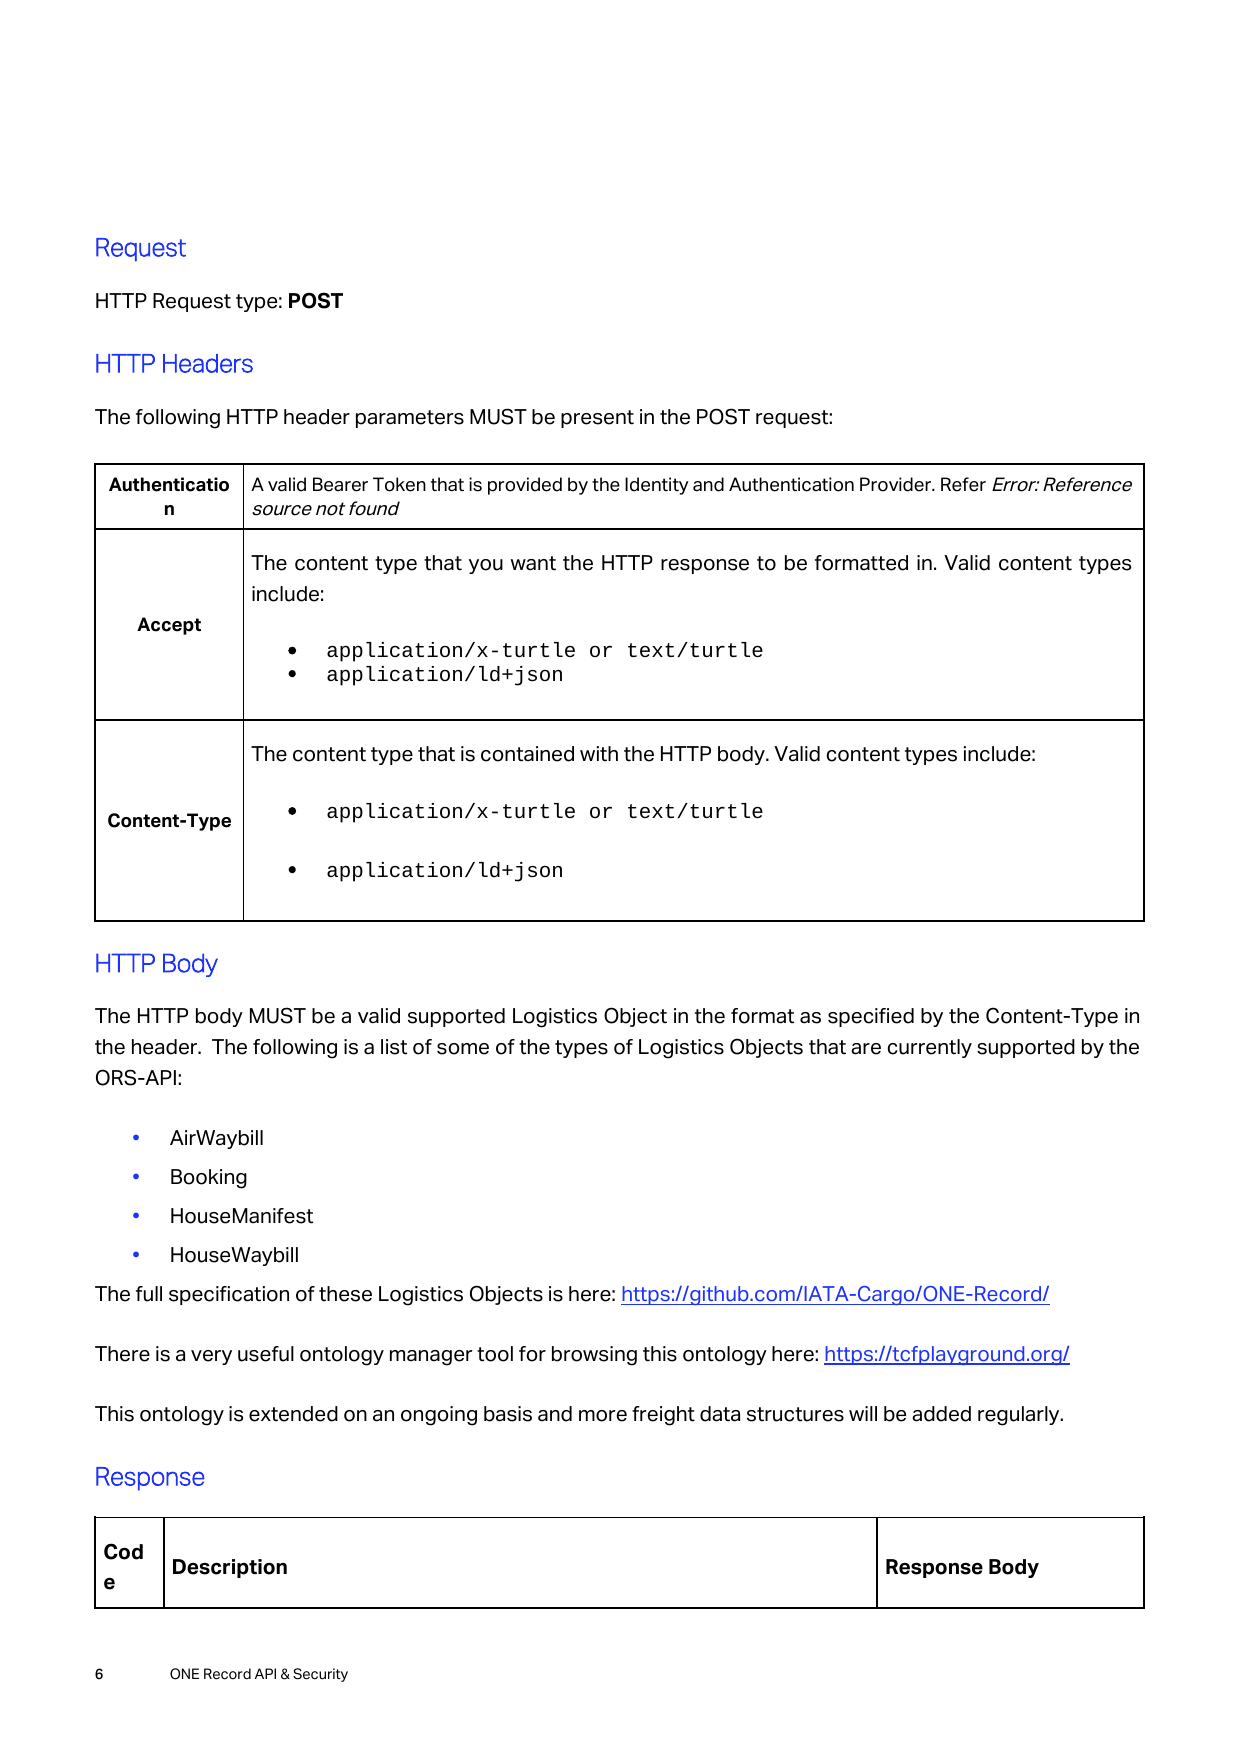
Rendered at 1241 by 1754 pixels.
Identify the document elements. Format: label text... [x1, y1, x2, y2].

table_header Authentication [96, 465, 243, 528]
table_cell Accept [96, 530, 243, 719]
text The full specification of these Logistics Objects is here: https://github.com/IATA-Cargo/ONE-Record/ [94, 1281, 1143, 1307]
text HTTP Request type: POST [94, 287, 1143, 314]
table_header Description [165, 1518, 876, 1607]
text The following HTTP header parameters MUST be present in the POST request: [94, 403, 1143, 430]
table_cell The content type that is contained with the HTTP body. Valid content types include: application/x-turtle or text/turtle application/ld+json [244, 721, 1143, 920]
text There is a very useful ontology manager tool for browsing this ontology here: https://tcfplayground.org/ [94, 1341, 1143, 1367]
table_header Code [96, 1518, 163, 1607]
text HouseManifest [132, 1202, 1146, 1229]
text This ontology is extended on an ongoing basis and more freight data structures will be added regularly. [94, 1400, 1143, 1427]
text HouseWaybill [132, 1242, 1146, 1268]
subtitle Request [94, 231, 1146, 262]
table_cell The content type that you want the HTTP response to be formatted in. Valid content types include: application/x-turtle or text/turtle application/ld+json [244, 530, 1143, 719]
text The HTTP body MUST be a valid supported Logistics Object in the format as specified by the Content-Type in the header. The following is a list of some of the types of Logistics Objects that are currently supported by the ORS-API: [94, 1003, 1143, 1091]
text AirWaybill [132, 1124, 1146, 1151]
subtitle HTTP Body [94, 947, 1146, 978]
subtitle Response [94, 1460, 1146, 1491]
table_cell Content-Type [96, 721, 243, 920]
table_header Response Body [878, 1518, 1143, 1607]
table_header A valid Bearer Token that is provided by the Identity and Authentication Provider. Refer ONE Record security [244, 465, 1143, 528]
subtitle HTTP Headers [94, 347, 1146, 378]
text Booking [132, 1163, 1146, 1190]
